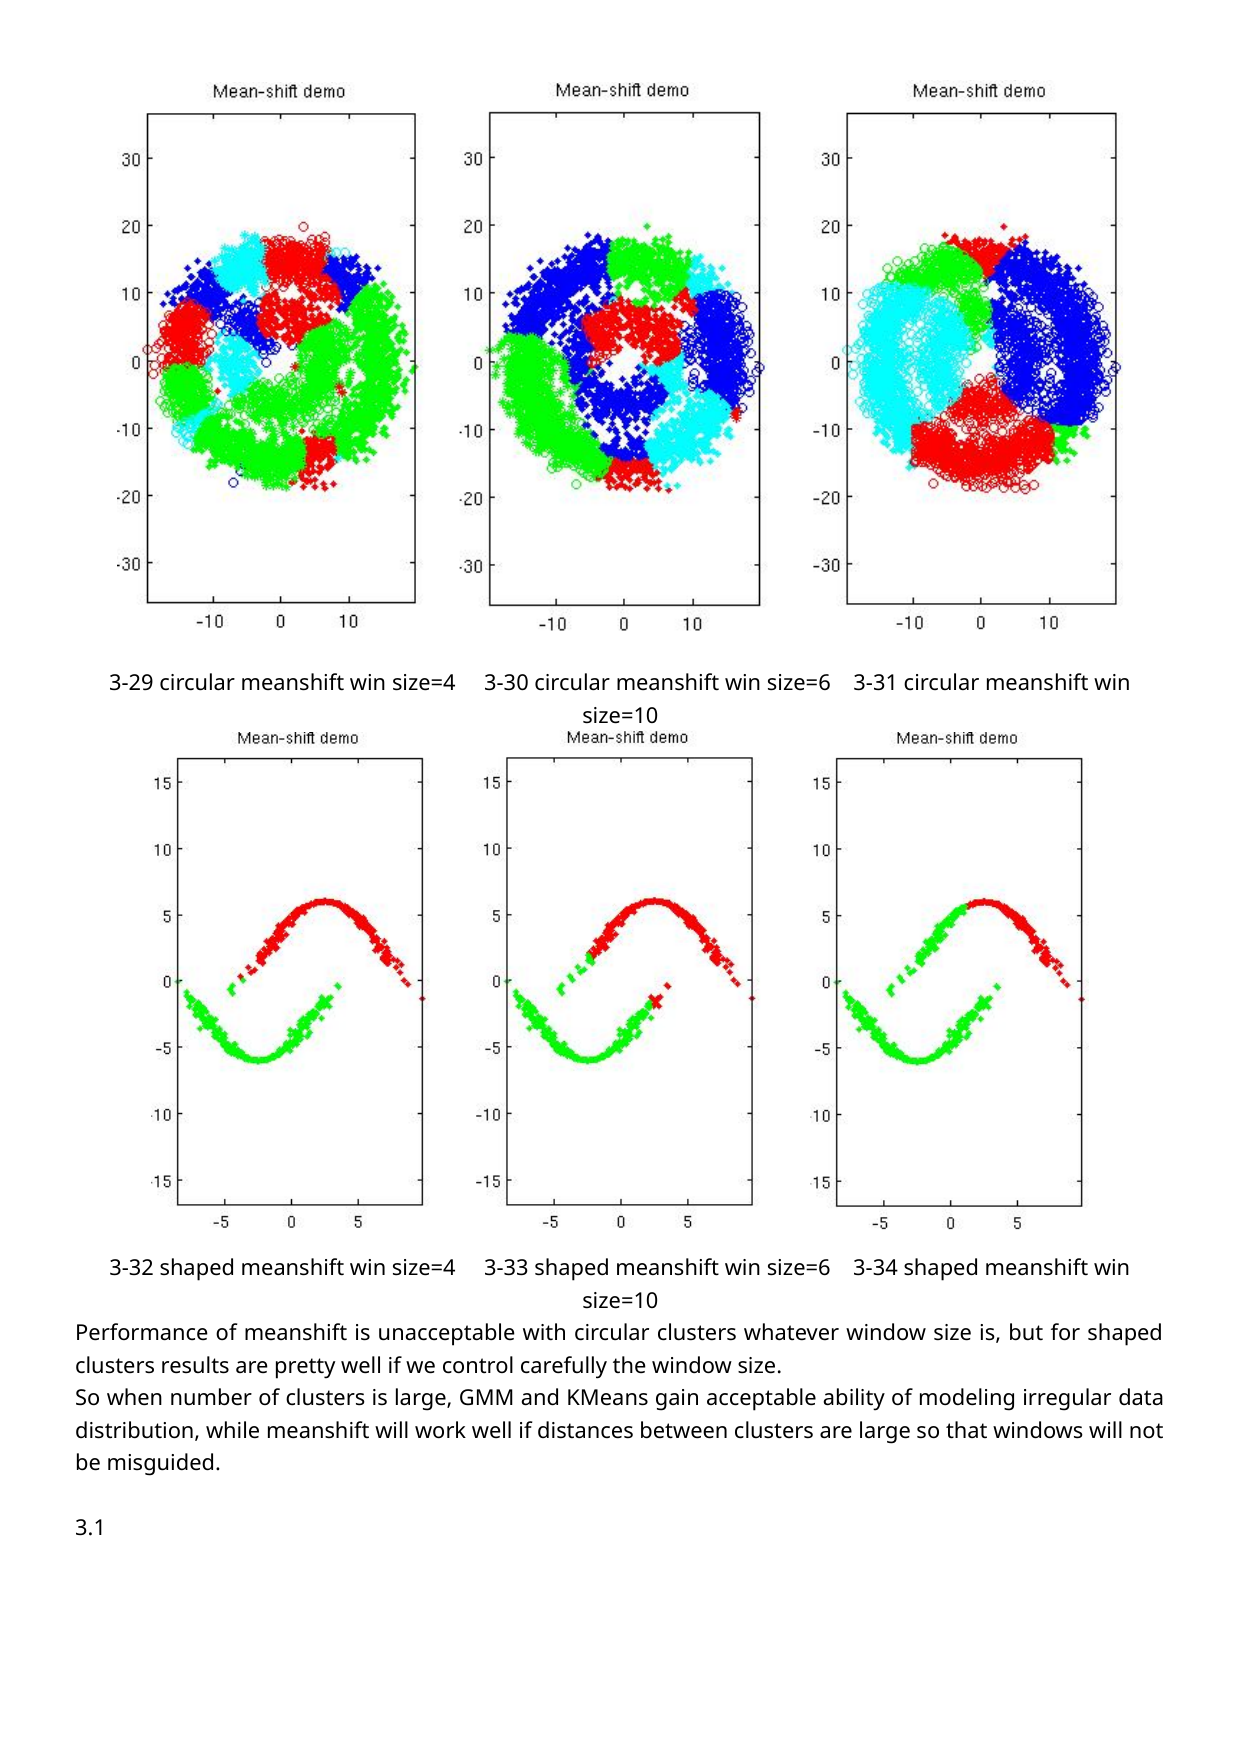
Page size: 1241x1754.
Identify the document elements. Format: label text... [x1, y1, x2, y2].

picture [805, 80, 1124, 635]
picture [810, 732, 1089, 1237]
picture [459, 82, 772, 635]
text Performance of meanshift is unacceptable with circular clusters whatever window size is, but for shaped clusters results are pretty well if we control carefully the window size. [75, 1316, 1165, 1381]
text So when number of clusters is large, GMM and KMeans gain acceptable ability of modeling irregular data distribution, while meanshift will work well if distances between clusters are large so that windows will not be misguided. [75, 1381, 1165, 1478]
text 3.1 [75, 1511, 1165, 1543]
text 3-29 circular meanshift win size=4 3-30 circular meanshift win size=6 3-31 circular meanshift win size=10 [75, 666, 1165, 731]
picture [475, 730, 766, 1237]
picture [151, 732, 431, 1237]
text 3-32 shaped meanshift win size=4 3-33 shaped meanshift win size=6 3-34 shaped meanshift win size=10 [75, 1251, 1165, 1316]
picture [117, 82, 426, 635]
